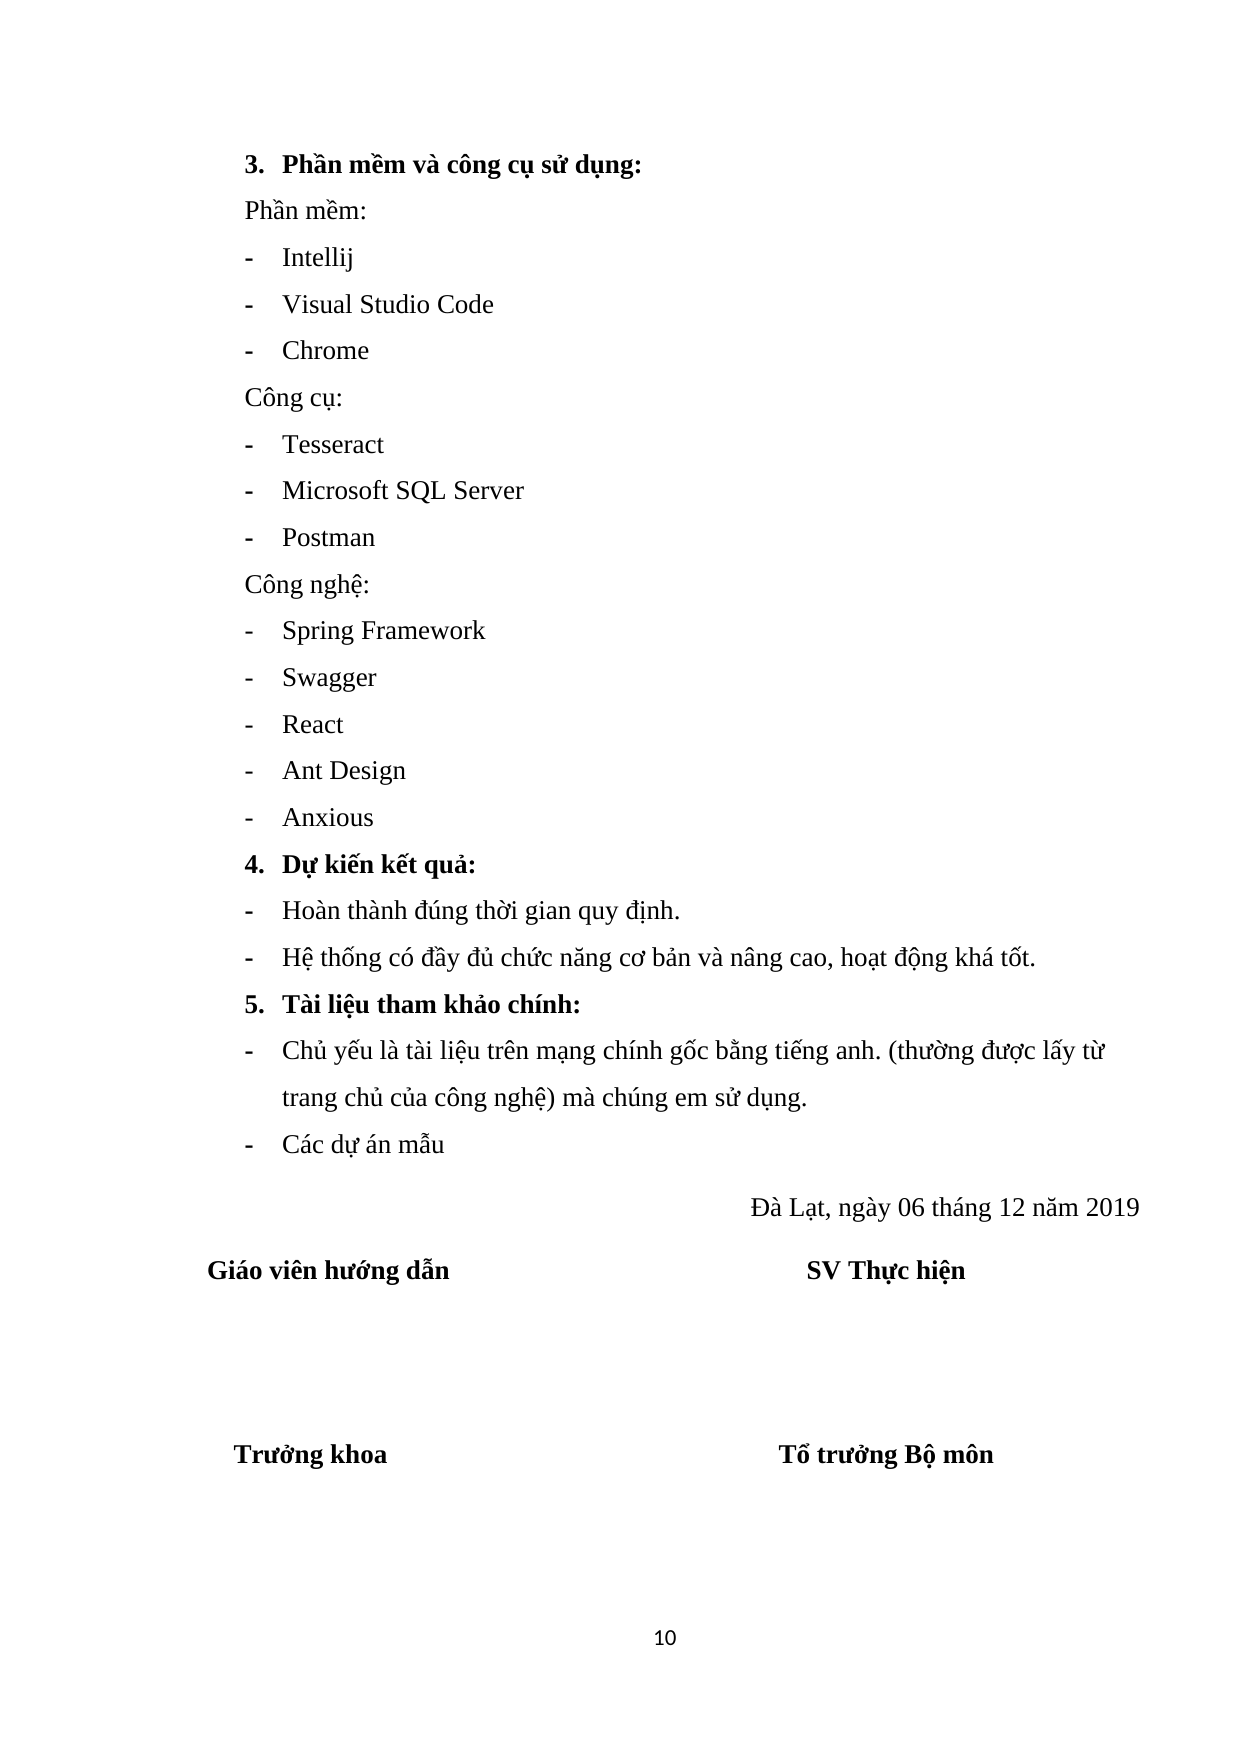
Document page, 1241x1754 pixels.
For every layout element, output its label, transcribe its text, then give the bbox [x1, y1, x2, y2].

text Công cụ: [244, 381, 1122, 412]
list Visual Studio Code [244, 288, 1122, 319]
text Công nghệ: [244, 568, 1122, 599]
list Spring Framework [244, 614, 1122, 646]
text Đà Lạt, ngày 06 tháng 12 năm 2019 [207, 1191, 1122, 1222]
list Tesseract [244, 428, 1122, 459]
list Hoàn thành đúng thời gian quy định. [244, 894, 1122, 926]
list Intellij [244, 241, 1122, 272]
list Chủ yếu là tài liệu trên mạng chính gốc bằng tiếng anh. (thường được lấy từ trang chủ của công nghệ) mà chúng em sử dụng. [244, 1034, 1122, 1112]
list Hệ thống có đầy đủ chức năng cơ bản và nâng cao, hoạt động khá tốt. [244, 941, 1122, 972]
list Swagger [244, 661, 1122, 692]
list Ant Design [244, 754, 1122, 786]
list Dự kiến kết quả: [244, 848, 1122, 879]
list Chrome [244, 334, 1122, 366]
list Phần mềm và công cụ sử dụng: [244, 148, 1122, 179]
list Anxious [244, 801, 1122, 832]
text Giáo viên hướng dẫn SV Thực hiện [207, 1254, 1122, 1286]
list Microsoft SQL Server [244, 474, 1122, 506]
list Postman [244, 521, 1122, 552]
text Phần mềm: [244, 194, 1122, 226]
list React [244, 708, 1122, 739]
list Tài liệu tham khảo chính: [244, 988, 1122, 1019]
text Trưởng khoa Tổ trưởng Bộ môn [207, 1438, 1122, 1469]
list Các dự án mẫu [244, 1128, 1122, 1159]
